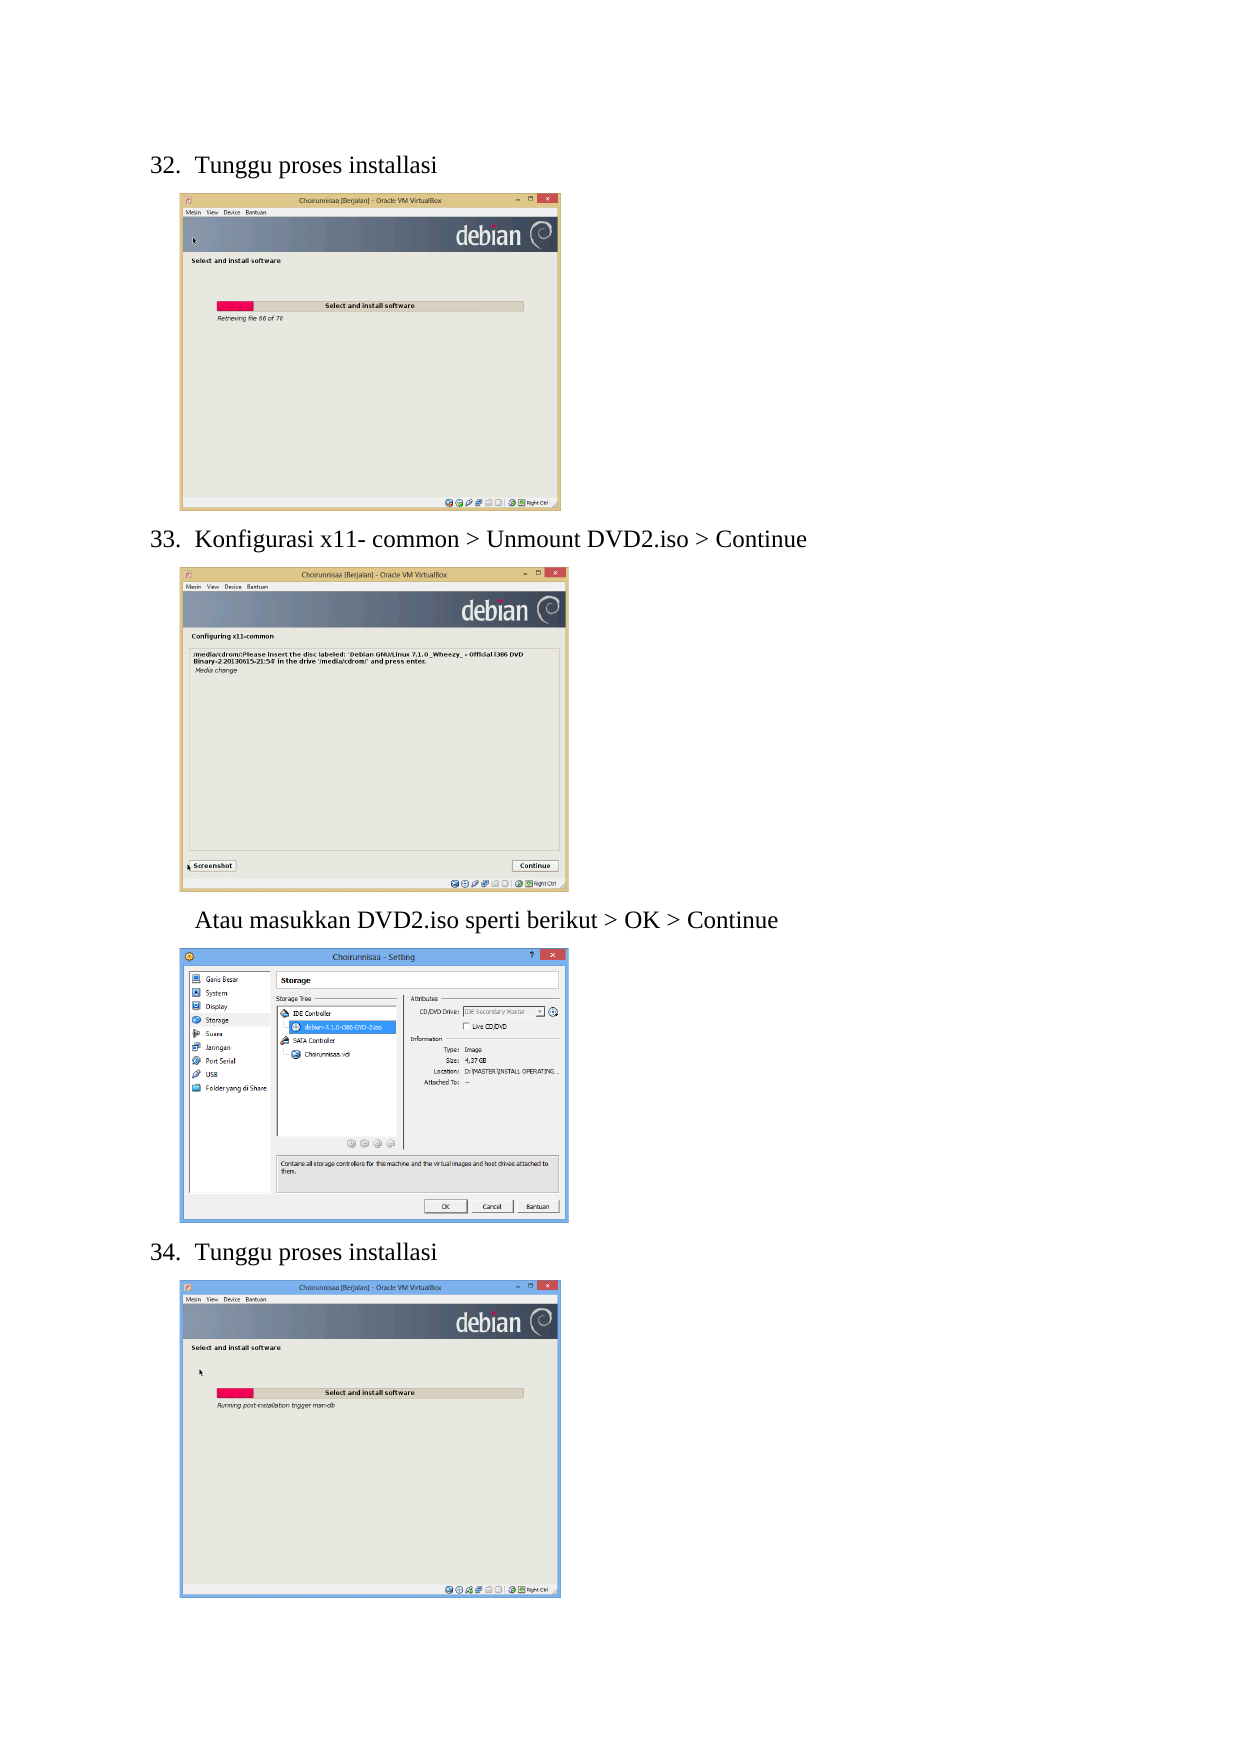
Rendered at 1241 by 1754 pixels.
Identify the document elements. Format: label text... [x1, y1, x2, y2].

picture [179, 567, 569, 892]
picture [179, 1280, 561, 1598]
list Atau masukkan DVD2.iso sperti berikut > OK > Continue [194, 906, 1090, 934]
picture [179, 193, 561, 511]
list Konfigurasi x11- common > Unmount DVD2.iso > Continue [150, 524, 1090, 553]
list Tunggu proses installasi [150, 1237, 1090, 1266]
picture [179, 948, 569, 1223]
list Tunggu proses installasi [150, 150, 1090, 179]
